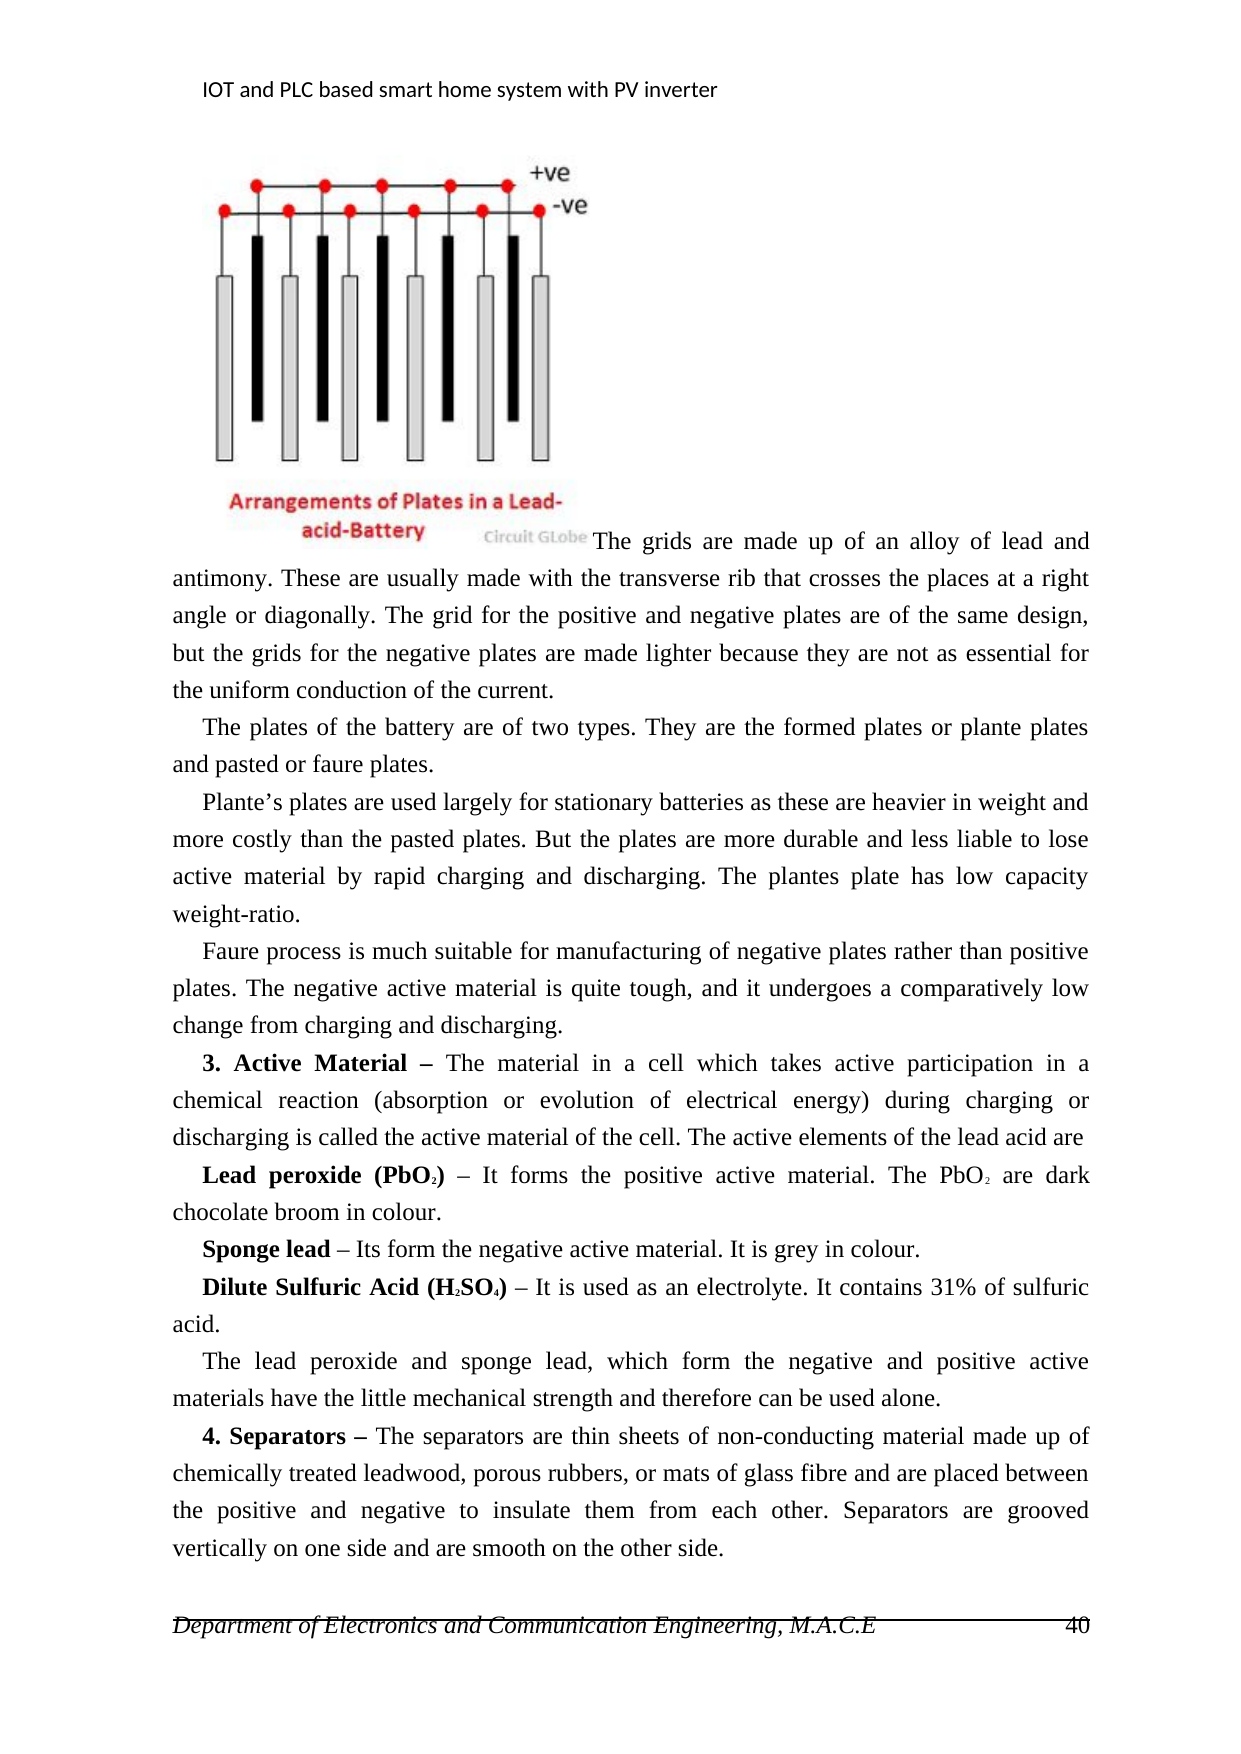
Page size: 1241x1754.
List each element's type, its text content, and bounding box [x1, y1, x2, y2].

text Lead peroxide (PbO2) – It forms the positive active material. The PbO2 are dark chocolate broom in colour. [172, 1160, 1090, 1226]
text Faure process is much suitable for manufacturing of negative plates rather than positive plates. The negative active material is quite tough, and it undergoes a comparatively low change from charging and discharging. [172, 936, 1090, 1039]
text 3. Active Material – The material in a cell which takes active participation in a chemical reaction (absorption or evolution of electrical energy) during charging or discharging is called the active material of the cell. The active elements of the lead acid are [172, 1048, 1090, 1151]
picture [202, 155, 593, 549]
text Dilute Sulfuric Acid (H2SO4) – It is used as an electrolyte. It contains 31% of sulfuric acid. [172, 1272, 1090, 1338]
text Plante’s plates are used largely for stationary batteries as these are heavier in weight and more costly than the pasted plates. But the plates are more durable and less liable to lose active material by rapid charging and discharging. The plantes plate has low capacity weight-ratio. [172, 787, 1090, 927]
text Sponge lead – Its form the negative active material. It is grey in colour. [172, 1234, 1090, 1263]
text The plates of the battery are of two types. They are the formed plates or plante plates and pasted or faure plates. [172, 712, 1090, 778]
text The lead peroxide and sponge lead, which form the negative and positive active materials have the little mechanical strength and therefore can be used alone. [172, 1346, 1090, 1412]
text 4. Separators – The separators are thin sheets of non-conducting material made up of chemically treated leadwood, porous rubbers, or mats of glass fibre and are placed between the positive and negative to insulate them from each other. Separators are grooved vertically on one side and are smooth on the other side. [172, 1421, 1090, 1561]
